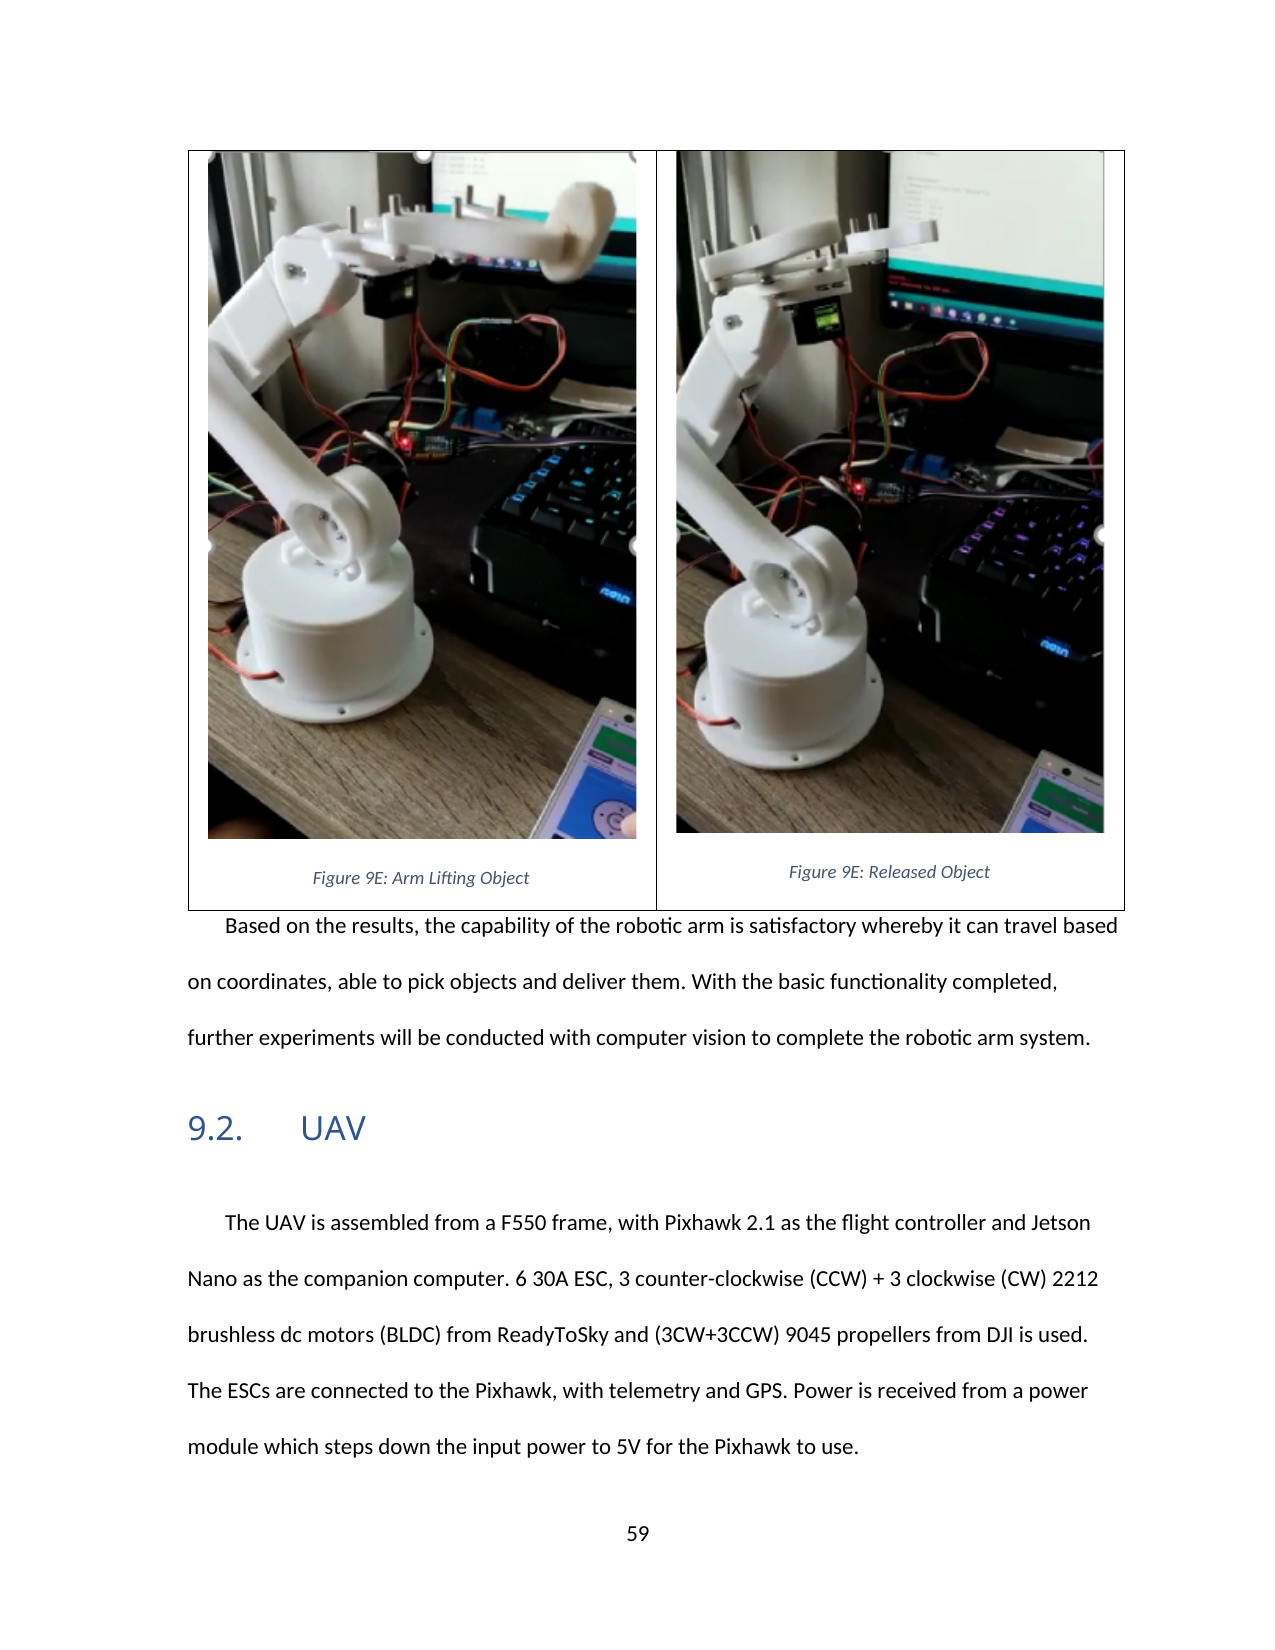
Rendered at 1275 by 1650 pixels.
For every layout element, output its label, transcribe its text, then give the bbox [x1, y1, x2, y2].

subtitle UAV [187, 1104, 1125, 1150]
text Based on the results, the capability of the robotic arm is satisfactory whereby it can travel based on coordinates, able to pick objects and deliver them. With the basic functionality completed, further experiments will be conducted with computer vision to complete the robotic arm system. [187, 911, 1125, 1051]
picture [208, 151, 637, 839]
text The UAV is assembled from a F550 frame, with Pixhawk 2.1 as the flight controller and Jetson Nano as the companion computer. 6 30A ESC, 3 counter-clockwise (CCW) + 3 clockwise (CW) 2212 brushless dc motors (BLDC) from ReadyToSky and (3CW+3CCW) 9045 propellers from DJI is used. The ESCs are connected to the Pixhawk, with telemetry and GPS. Power is received from a power module which steps down the input power to 5V for the Pixhawk to use. [187, 1208, 1125, 1460]
picture [676, 151, 1105, 833]
table_cell Figure 9E: Released Object [657, 151, 1124, 910]
table_cell Figure 9E: Arm Lifting Object [189, 151, 656, 910]
